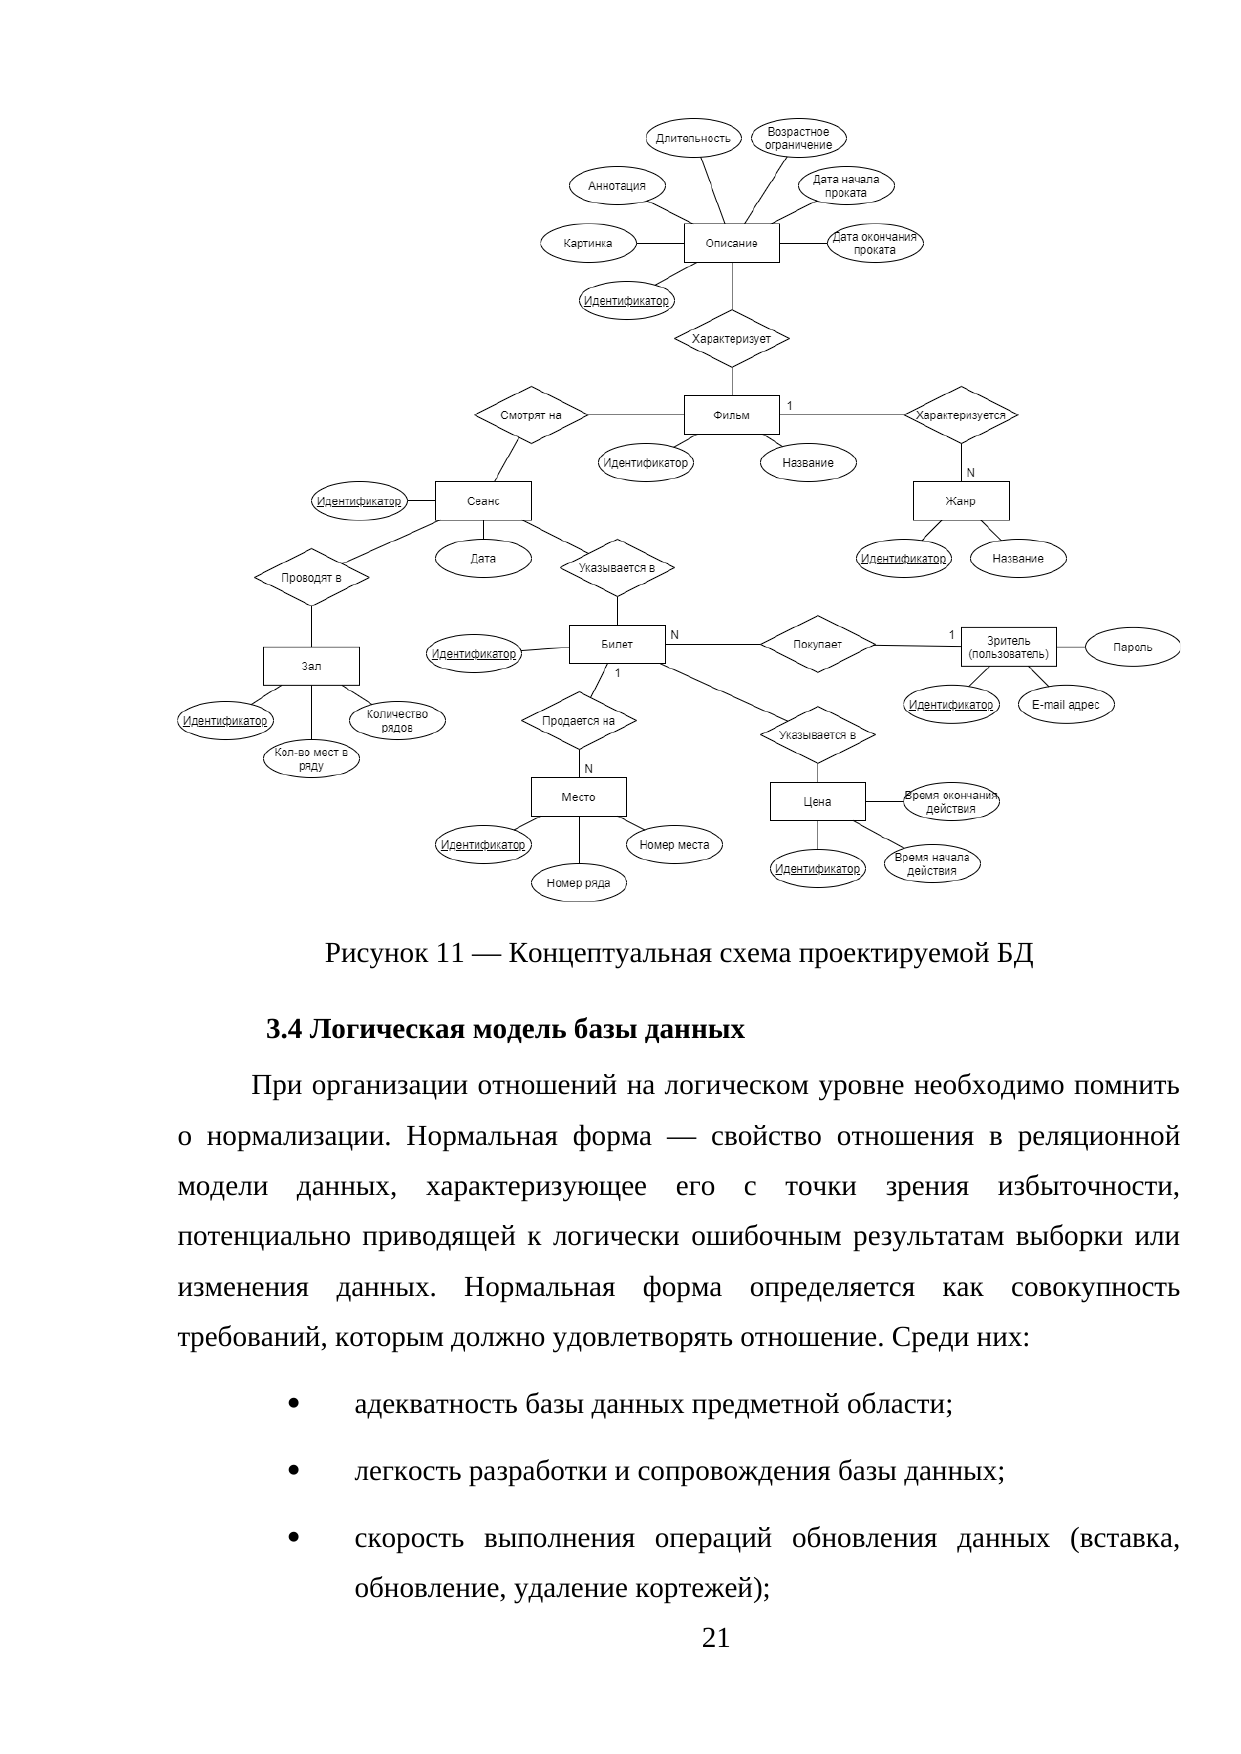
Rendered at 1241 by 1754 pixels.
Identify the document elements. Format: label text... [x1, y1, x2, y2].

list легкость разработки и сопровождения базы данных; [288, 1453, 1181, 1487]
picture [177, 118, 1181, 902]
list адекватность базы данных предметной области; [288, 1386, 1181, 1419]
text Рисунок 11 — Концептуальная схема проектируемой БД [177, 936, 1181, 969]
subtitle Логическая модель базы данных [266, 1011, 1181, 1044]
list скорость выполнения операций обновления данных (вставка, обновление, удаление кортежей); [288, 1520, 1181, 1604]
text При организации отношений на логическом уровне необходимо помнить о нормализации. Нормальная форма — свойство отношения в реляционной модели данных, характеризующее его с точки зрения избыточности, потенциально приводящей к логически ошибочным результатам выборки или изменения данных. Нормальная форма определяется как совокупность требований, которым должно удовлетворять отношение. Среди них: [177, 1067, 1181, 1352]
